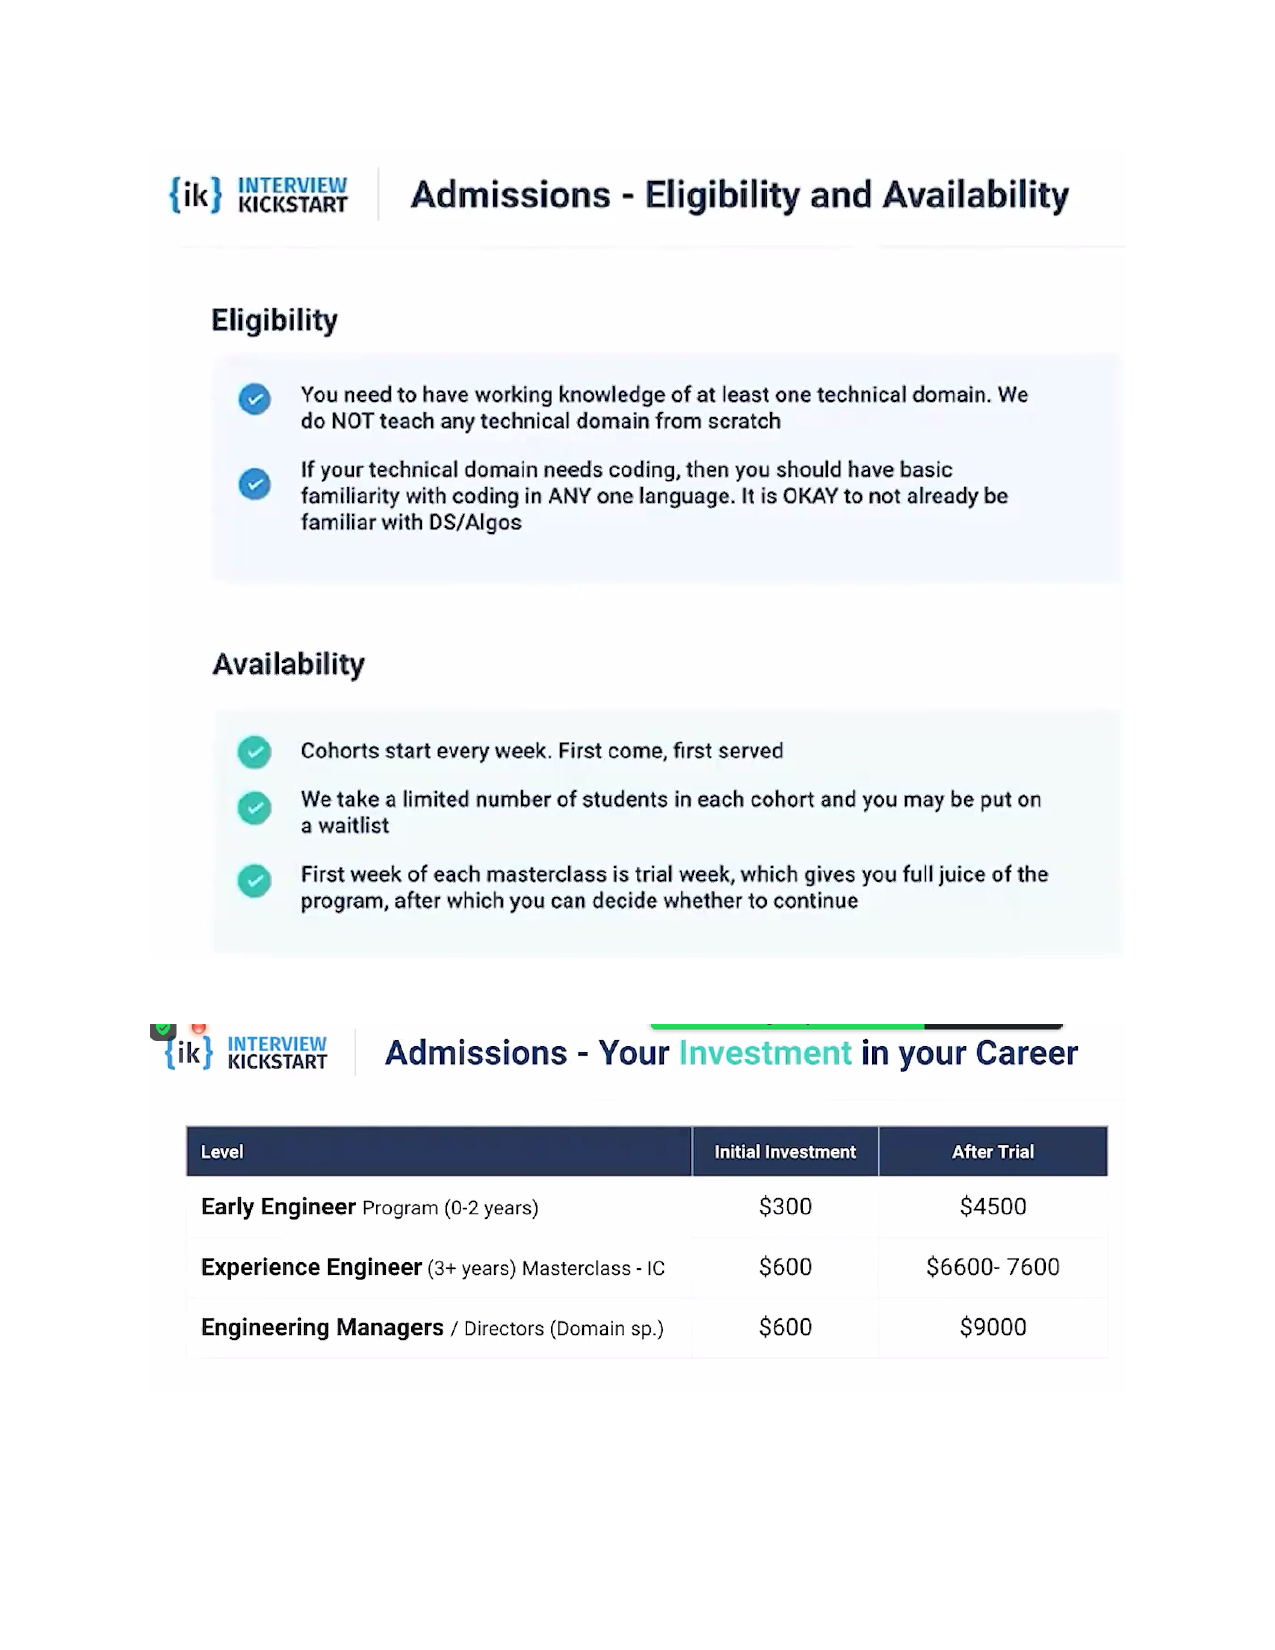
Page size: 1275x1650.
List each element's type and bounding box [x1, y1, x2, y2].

picture [150, 1024, 1125, 1392]
picture [150, 150, 1125, 959]
